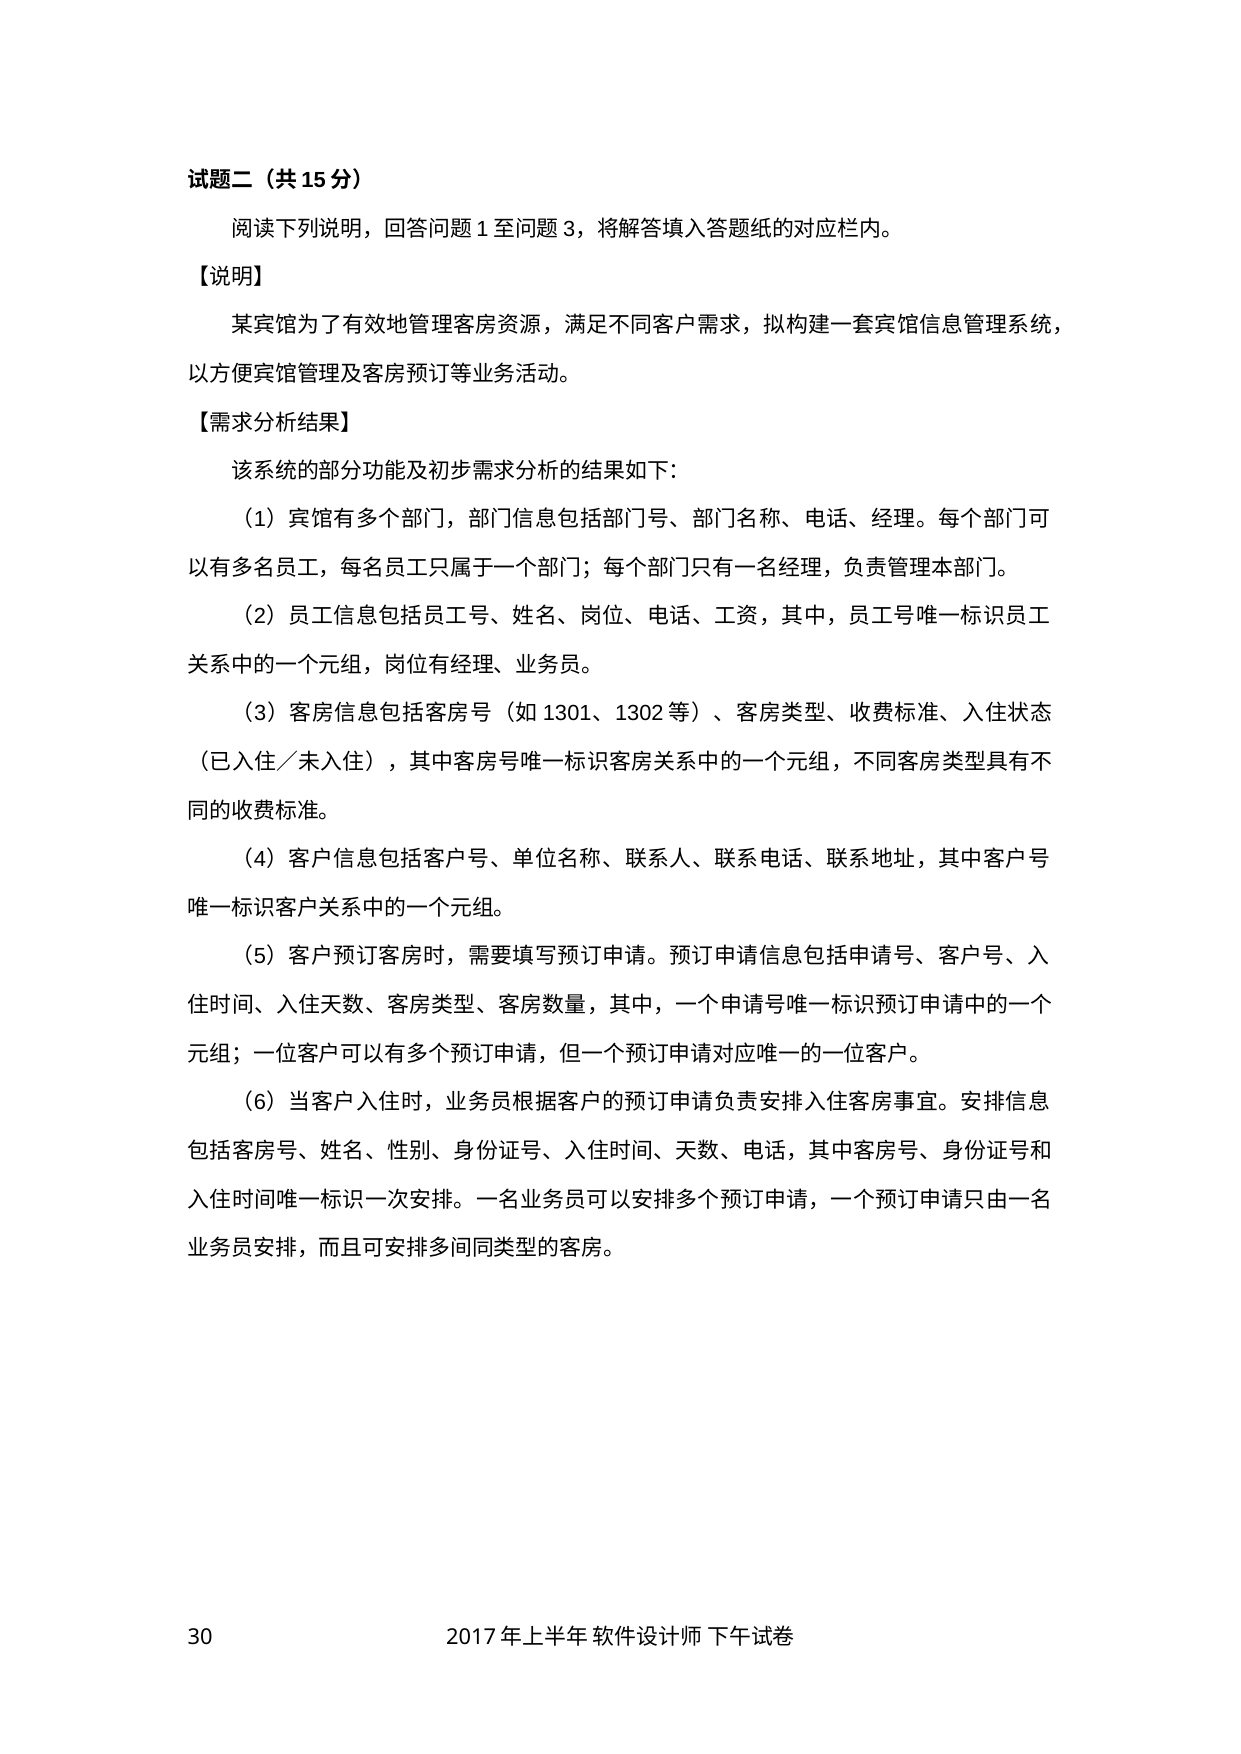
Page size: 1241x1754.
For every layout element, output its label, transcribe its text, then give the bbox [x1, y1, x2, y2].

text （6）当客户入住时，业务员根据客户的预订申请负责安排入住客房事宜。安排信息包括客房号、姓名、性别、身份证号、入住时间、天数、电话，其中客房号、身份证号和入住时间唯一标识一次安排。一名业务员可以安排多个预订申请，一个预订申请只由一名业务员安排，而且可安排多间同类型的客房。 [187, 1084, 1053, 1262]
text （1）宾馆有多个部门，部门信息包括部门号、部门名称、电话、经理。每个部门可以有多名员工，每名员工只属于一个部门；每个部门只有一名经理，负责管理本部门。 [187, 501, 1053, 582]
text 某宾馆为了有效地管理客房资源，满足不同客户需求，拟构建一套宾馆信息管理系统，以方便宾馆管理及客房预订等业务活动。 [187, 307, 1053, 388]
text 试题二（共15分） [187, 162, 1053, 194]
text 阅读下列说明，回答问题1至问题3，将解答填入答题纸的对应栏内。 [187, 210, 1053, 243]
text （4）客户信息包括客户号、单位名称、联系人、联系电话、联系地址，其中客户号唯一标识客户关系中的一个元组。 [187, 841, 1053, 922]
text 该系统的部分功能及初步需求分析的结果如下： [187, 452, 1053, 485]
text （2）员工信息包括员工号、姓名、岗位、电话、工资，其中，员工号唯一标识员工关系中的一个元组，岗位有经理、业务员。 [187, 598, 1053, 679]
text 【说明】 [187, 259, 1053, 291]
text （5）客户预订客房时，需要填写预订申请。预订申请信息包括申请号、客户号、入住时间、入住天数、客房类型、客房数量，其中，一个申请号唯一标识预订申请中的一个元组；一位客户可以有多个预订申请，但一个预订申请对应唯一的一位客户。 [187, 938, 1053, 1068]
text 【需求分析结果】 [187, 404, 1053, 437]
text （3）客房信息包括客房号（如1301、1302等）、客房类型、收费标准、入住状态（已入住／未入住），其中客房号唯一标识客房关系中的一个元组，不同客房类型具有不同的收费标准。 [187, 695, 1053, 825]
